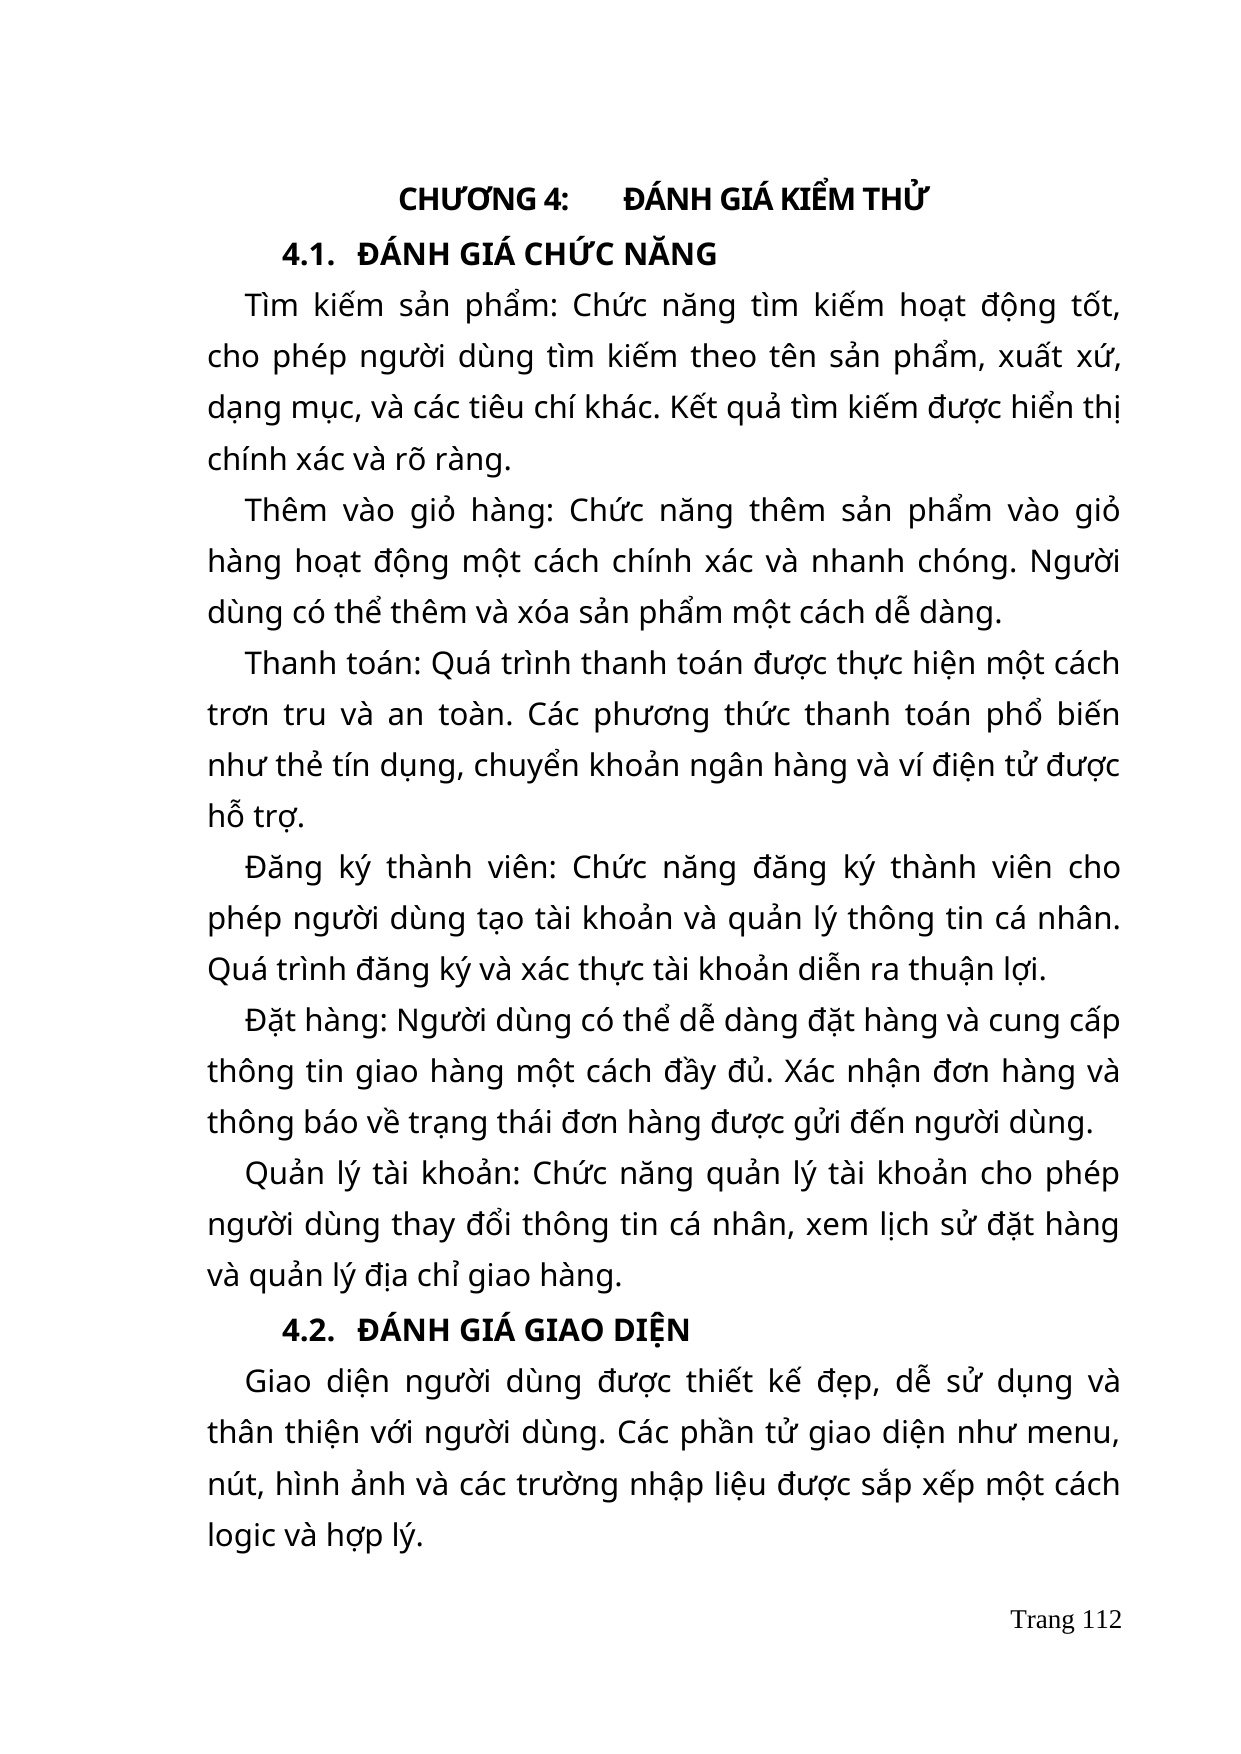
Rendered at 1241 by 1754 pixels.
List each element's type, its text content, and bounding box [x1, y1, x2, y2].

subtitle ĐÁNH GIÁ CHỨC NĂNG [282, 232, 1122, 275]
text Thêm vào giỏ hàng: Chức năng thêm sản phẩm vào giỏ hàng hoạt động một cách chính xác và nhanh chóng. Người dùng có thể thêm và xóa sản phẩm một cách dễ dàng. [207, 488, 1122, 632]
text Đăng ký thành viên: Chức năng đăng ký thành viên cho phép người dùng tạo tài khoản và quản lý thông tin cá nhân. Quá trình đăng ký và xác thực tài khoản diễn ra thuận lợi. [207, 845, 1122, 989]
text Quản lý tài khoản: Chức năng quản lý tài khoản cho phép người dùng thay đổi thông tin cá nhân, xem lịch sử đặt hàng và quản lý địa chỉ giao hàng. [207, 1151, 1122, 1296]
text Tìm kiếm sản phẩm: Chức năng tìm kiếm hoạt động tốt, cho phép người dùng tìm kiếm theo tên sản phẩm, xuất xứ, dạng mục, và các tiêu chí khác. Kết quả tìm kiếm được hiển thị chính xác và rõ ràng. [207, 283, 1122, 479]
text Giao diện người dùng được thiết kế đẹp, dễ sử dụng và thân thiện với người dùng. Các phần tử giao diện như menu, nút, hình ảnh và các trường nhập liệu được sắp xếp một cách logic và hợp lý. [207, 1359, 1122, 1555]
title ĐÁNH GIÁ KIỂM THỬ [207, 177, 1122, 220]
subtitle ĐÁNH GIÁ GIAO DIỆN [282, 1308, 1122, 1351]
text Đặt hàng: Người dùng có thể dễ dàng đặt hàng và cung cấp thông tin giao hàng một cách đầy đủ. Xác nhận đơn hàng và thông báo về trạng thái đơn hàng được gửi đến người dùng. [207, 998, 1122, 1143]
text Thanh toán: Quá trình thanh toán được thực hiện một cách trơn tru và an toàn. Các phương thức thanh toán phổ biến như thẻ tín dụng, chuyển khoản ngân hàng và ví điện tử được hỗ trợ. [207, 641, 1122, 836]
